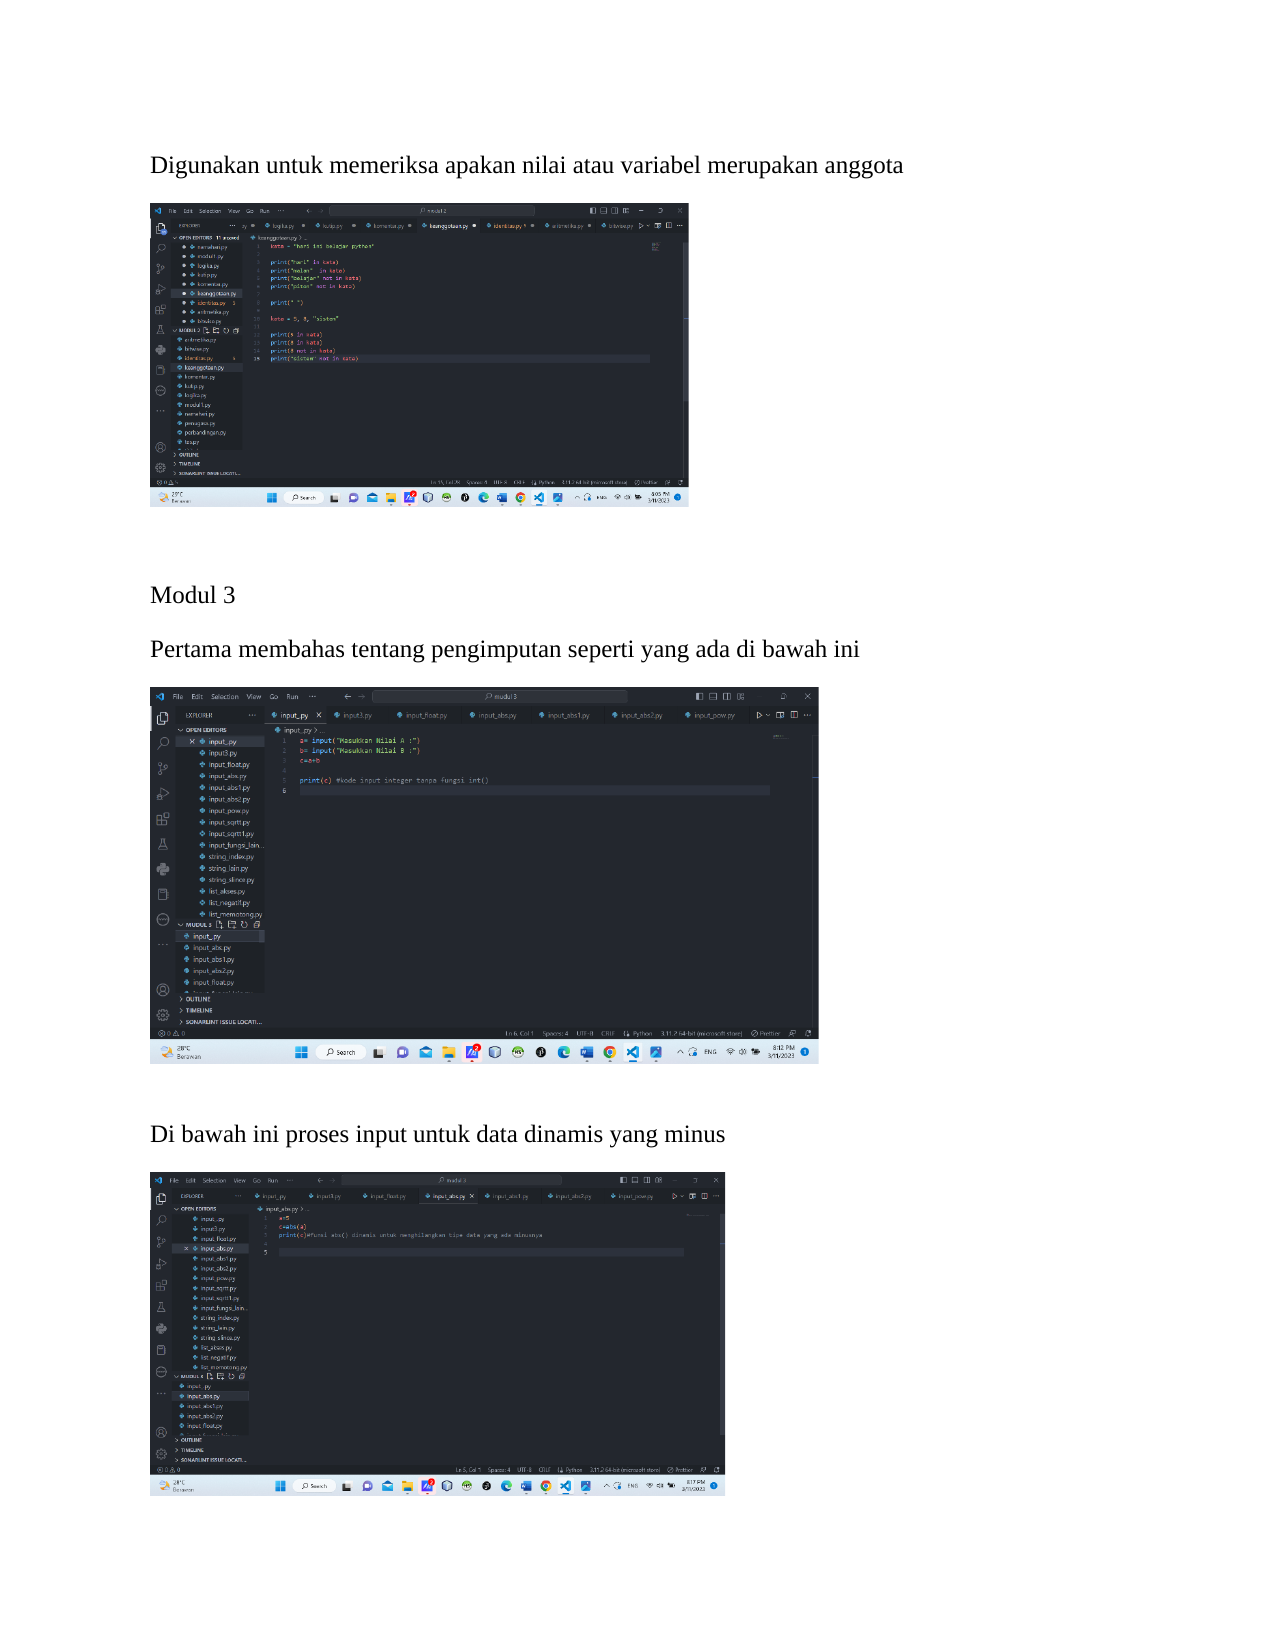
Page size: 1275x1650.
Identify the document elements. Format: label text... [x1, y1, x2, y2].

picture [150, 687, 819, 1064]
text Di bawah ini proses input untuk data dinamis yang minus [150, 1119, 1125, 1147]
picture [150, 203, 689, 507]
text Modul 3 [150, 580, 1125, 609]
picture [150, 1172, 725, 1496]
text Digunakan untuk memeriksa apakan nilai atau variabel merupakan anggota [150, 150, 1125, 179]
text Pertama membahas tentang pengimputan seperti yang ada di bawah ini [150, 634, 1125, 663]
